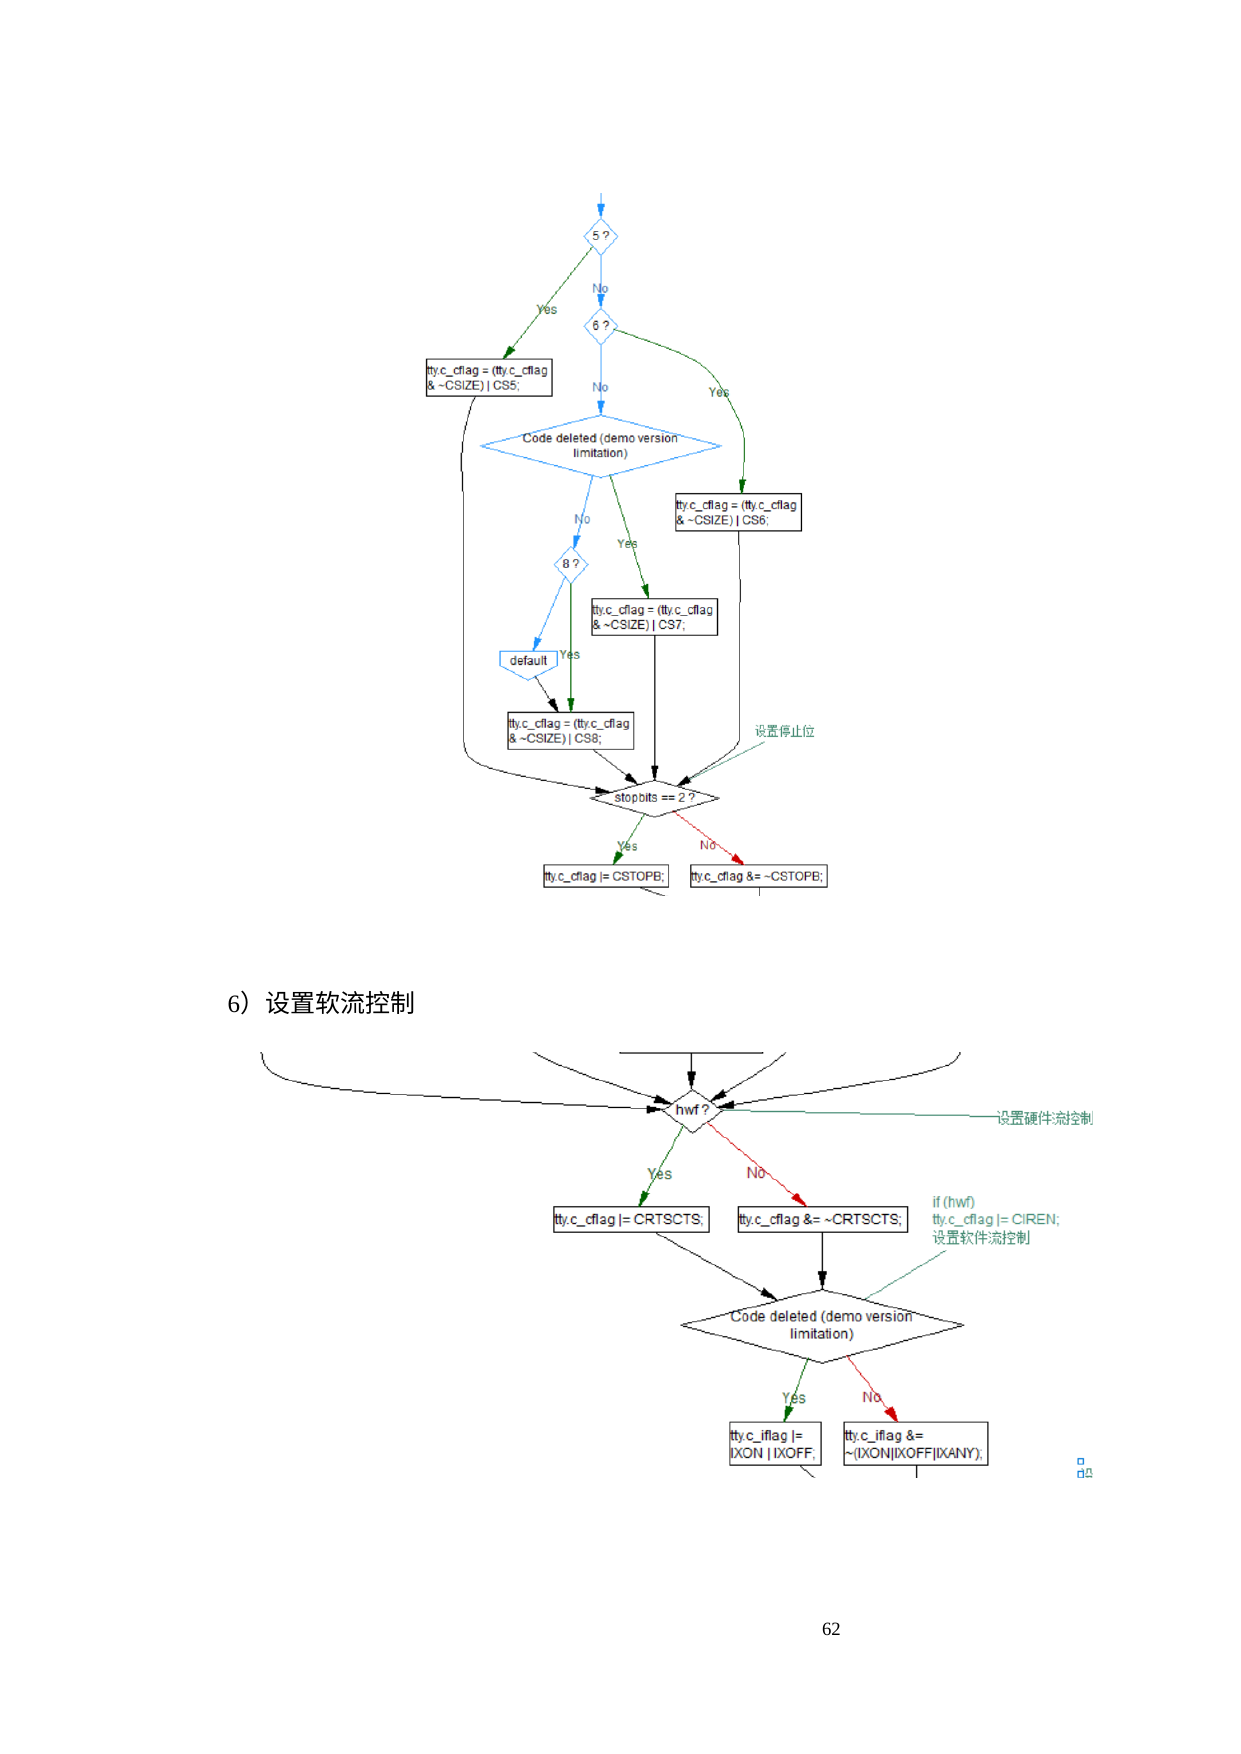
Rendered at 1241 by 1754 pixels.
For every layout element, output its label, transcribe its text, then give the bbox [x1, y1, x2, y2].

picture [227, 1052, 1093, 1478]
text 6）设置软流控制 [177, 969, 1122, 1034]
picture [227, 193, 838, 896]
